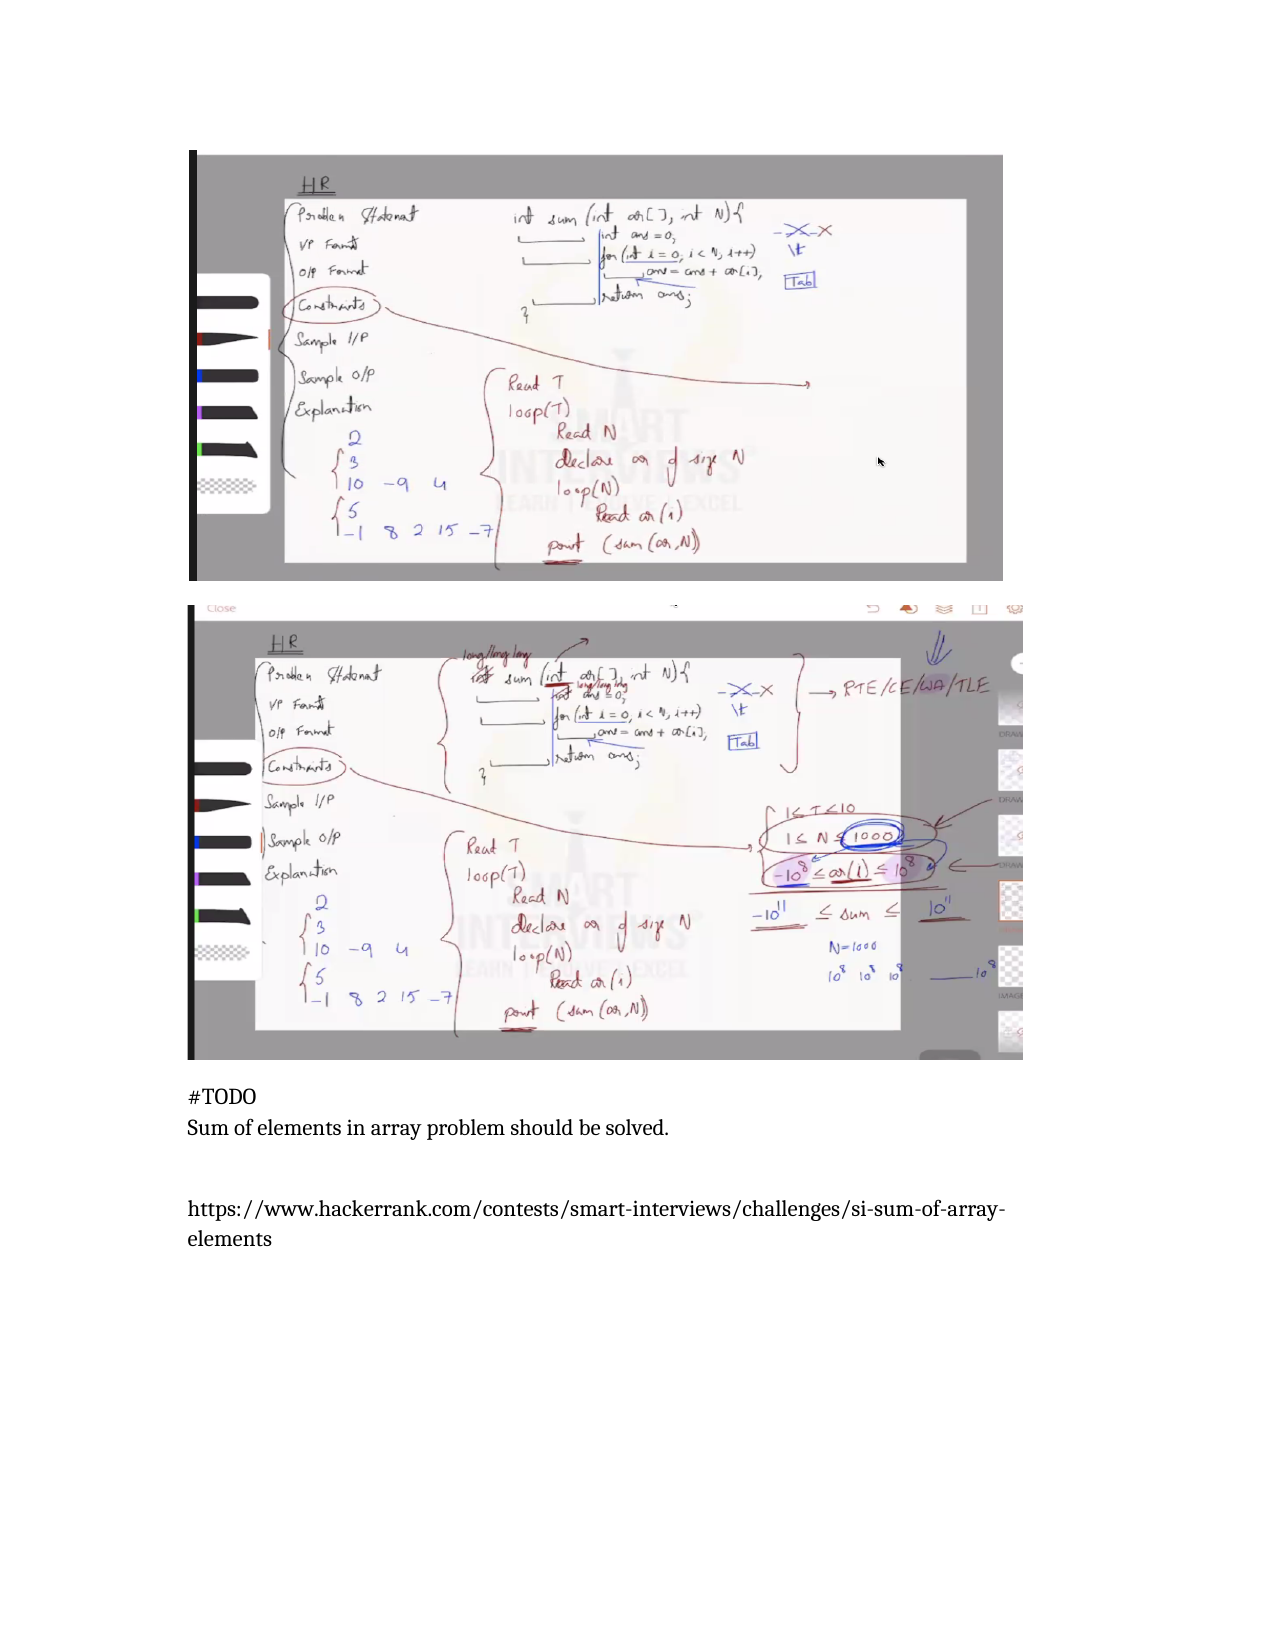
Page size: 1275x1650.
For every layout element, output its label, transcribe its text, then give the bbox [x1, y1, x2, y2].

picture [187, 605, 1023, 1060]
text #TODO Sum of elements in array problem should be solved. [187, 1084, 1087, 1171]
picture [189, 150, 1003, 581]
text https://www.hackerrank.com/contests/smart-interviews/challenges/si-sum-of-array-elements [187, 1196, 1087, 1282]
